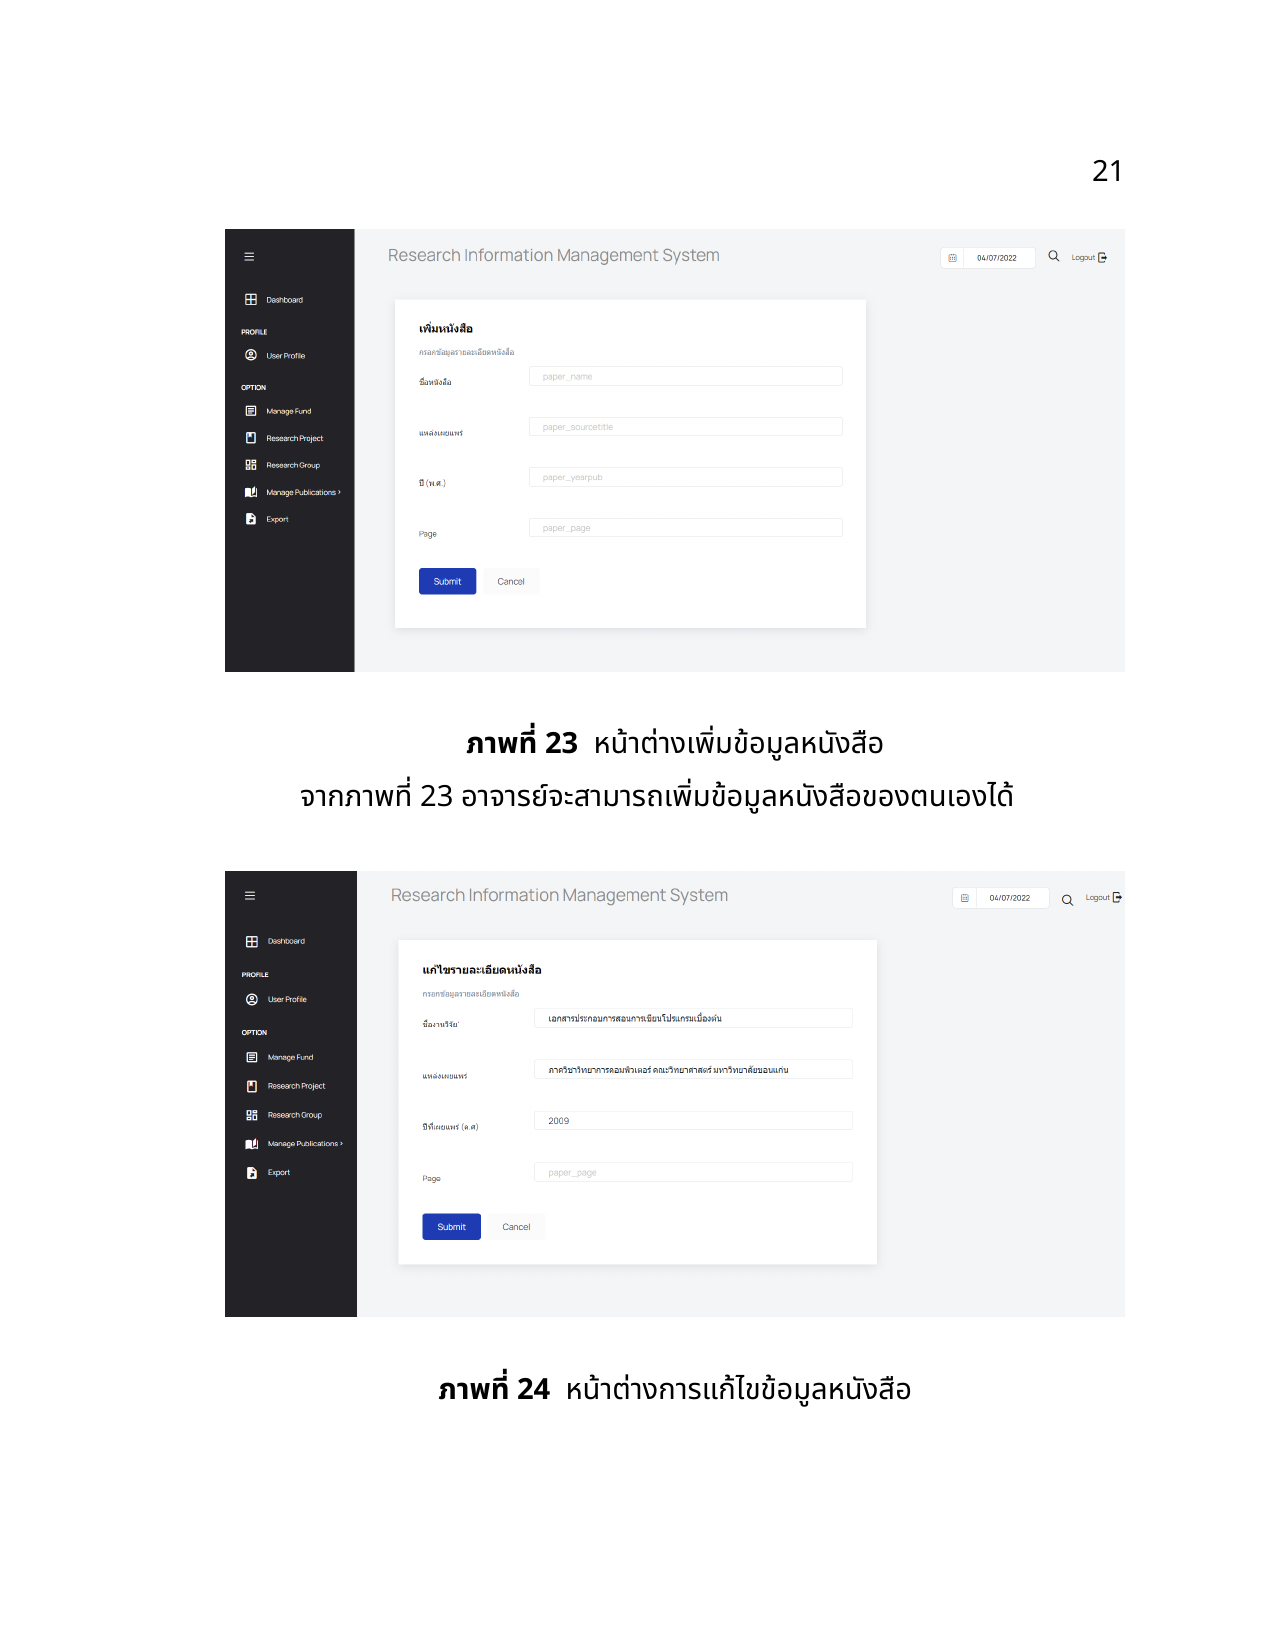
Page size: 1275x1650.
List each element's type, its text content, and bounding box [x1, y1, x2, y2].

text จากภาพที่ 23 อาจารย์จะสามารถเพิ่มข้อมูลหนังสือของตนเองได้ [225, 775, 1125, 820]
text ภาพที่ 24 หน้าต่างการแก้ไขข้อมูลหนังสือ [225, 1368, 1125, 1412]
picture [225, 229, 1125, 672]
picture [225, 871, 1125, 1317]
text ภาพที่ 23 หน้าต่างเพิ่มข้อมูลหนังสือ [225, 723, 1125, 767]
